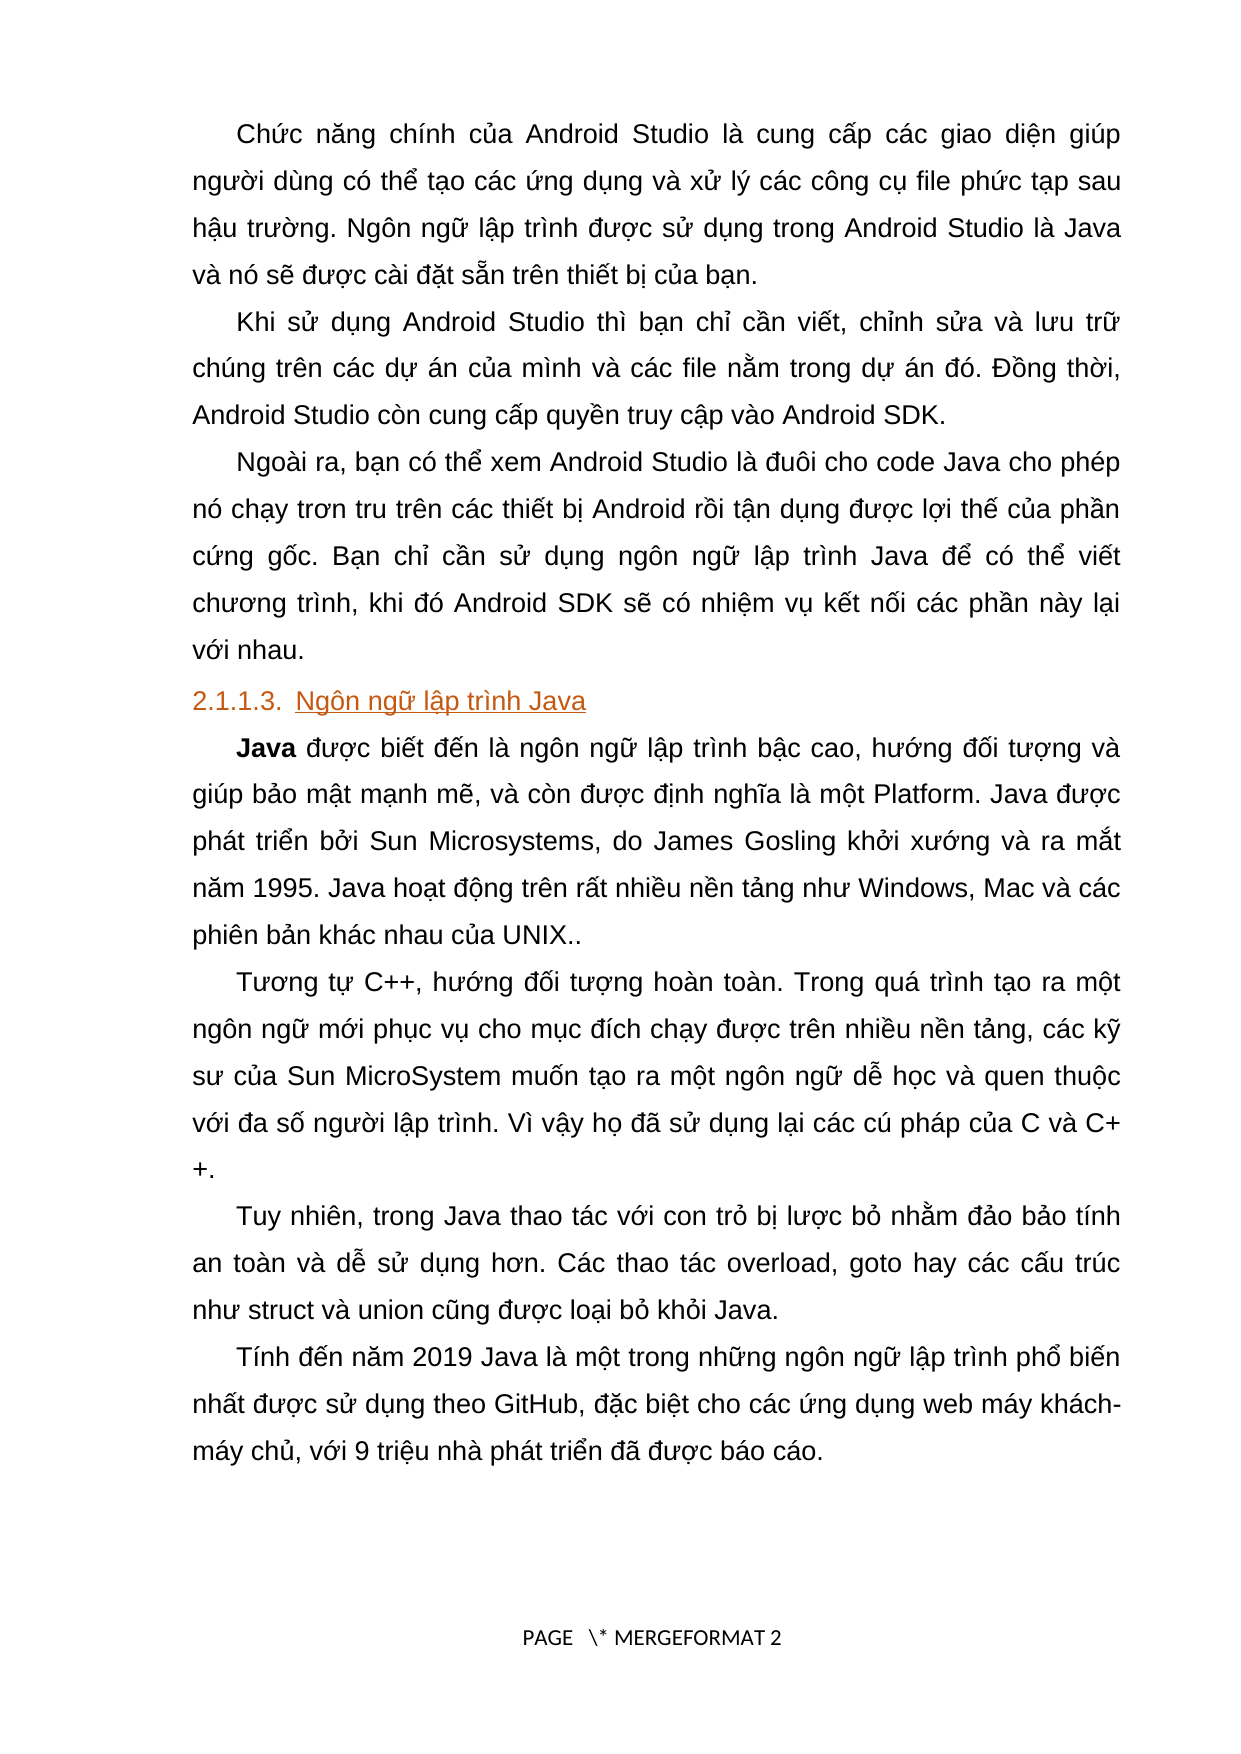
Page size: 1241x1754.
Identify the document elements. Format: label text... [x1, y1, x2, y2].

text Tương tự C++, hướng đối tượng hoàn toàn. Trong quá trình tạo ra một ngôn ngữ mới phục vụ cho mục đích chạy được trên nhiều nền tảng, các kỹ sư của Sun MicroSystem muốn tạo ra một ngôn ngữ dễ học và quen thuộc với đa số người lập trình. Vì vậy họ đã sử dụng lại các cú pháp của C và C++. [192, 966, 1122, 1185]
text Java được biết đến là ngôn ngữ lập trình bậc cao, hướng đối tượng và giúp bảo mật mạnh mẽ, và còn được định nghĩa là một Platform. Java được phát triển bởi Sun Microsystems, do James Gosling khởi xướng và ra mắt năm 1995. Java hoạt động trên rất nhiều nền tảng như Windows, Mac và các phiên bản khác nhau của UNIX.. [192, 732, 1122, 950]
text Tính đến năm 2019 Java là một trong những ngôn ngữ lập trình phổ biến nhất được sử dụng theo GitHub, đặc biệt cho các ứng dụng web máy khách-máy chủ, với 9 triệu nhà phát triển đã được báo cáo. [192, 1341, 1122, 1466]
text Ngoài ra, bạn có thể xem Android Studio là đuôi cho code Java cho phép nó chạy trơn tru trên các thiết bị Android rồi tận dụng được lợi thế của phần cứng gốc. Bạn chỉ cần sử dụng ngôn ngữ lập trình Java để có thể viết chương trình, khi đó Android SDK sẽ có nhiệm vụ kết nối các phần này lại với nhau. [192, 446, 1122, 665]
subtitle Ngôn ngữ lập trình Java [192, 685, 1122, 716]
text Chức năng chính của Android Studio là cung cấp các giao diện giúp người dùng có thể tạo các ứng dụng và xử lý các công cụ file phức tạp sau hậu trường. Ngôn ngữ lập trình được sử dụng trong Android Studio là Java và nó sẽ được cài đặt sẵn trên thiết bị của bạn. [192, 118, 1122, 290]
text Khi sử dụng Android Studio thì bạn chỉ cần viết, chỉnh sửa và lưu trữ chúng trên các dự án của mình và các file nằm trong dự án đó. Đồng thời, Android Studio còn cung cấp quyền truy cập vào Android SDK. [192, 306, 1122, 431]
text Tuy nhiên, trong Java thao tác với con trỏ bị lược bỏ nhằm đảo bảo tính an toàn và dễ sử dụng hơn. Các thao tác overload, goto hay các cấu trúc như struct và union cũng được loại bỏ khỏi Java. [192, 1200, 1122, 1325]
